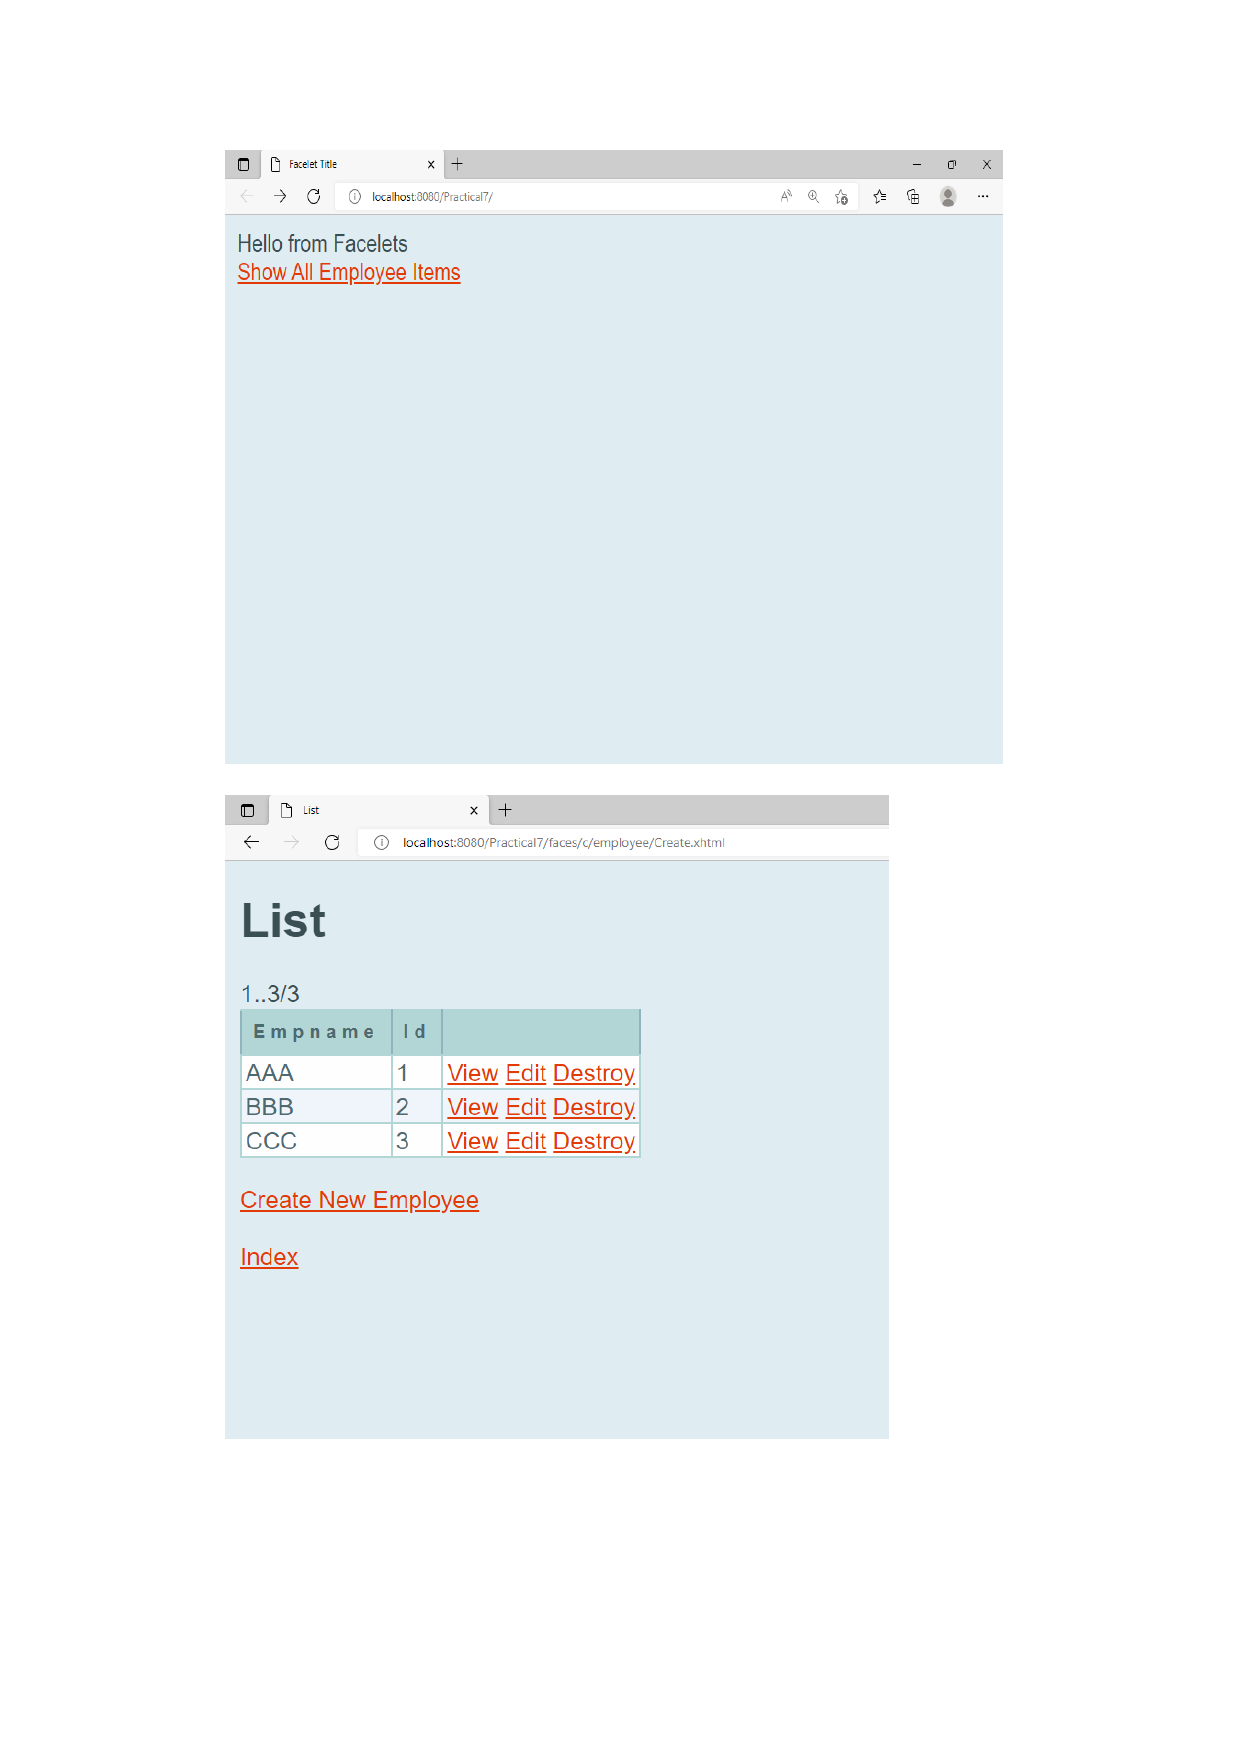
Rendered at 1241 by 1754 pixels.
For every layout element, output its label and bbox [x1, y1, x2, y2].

picture [225, 795, 889, 1439]
picture [225, 150, 1003, 764]
